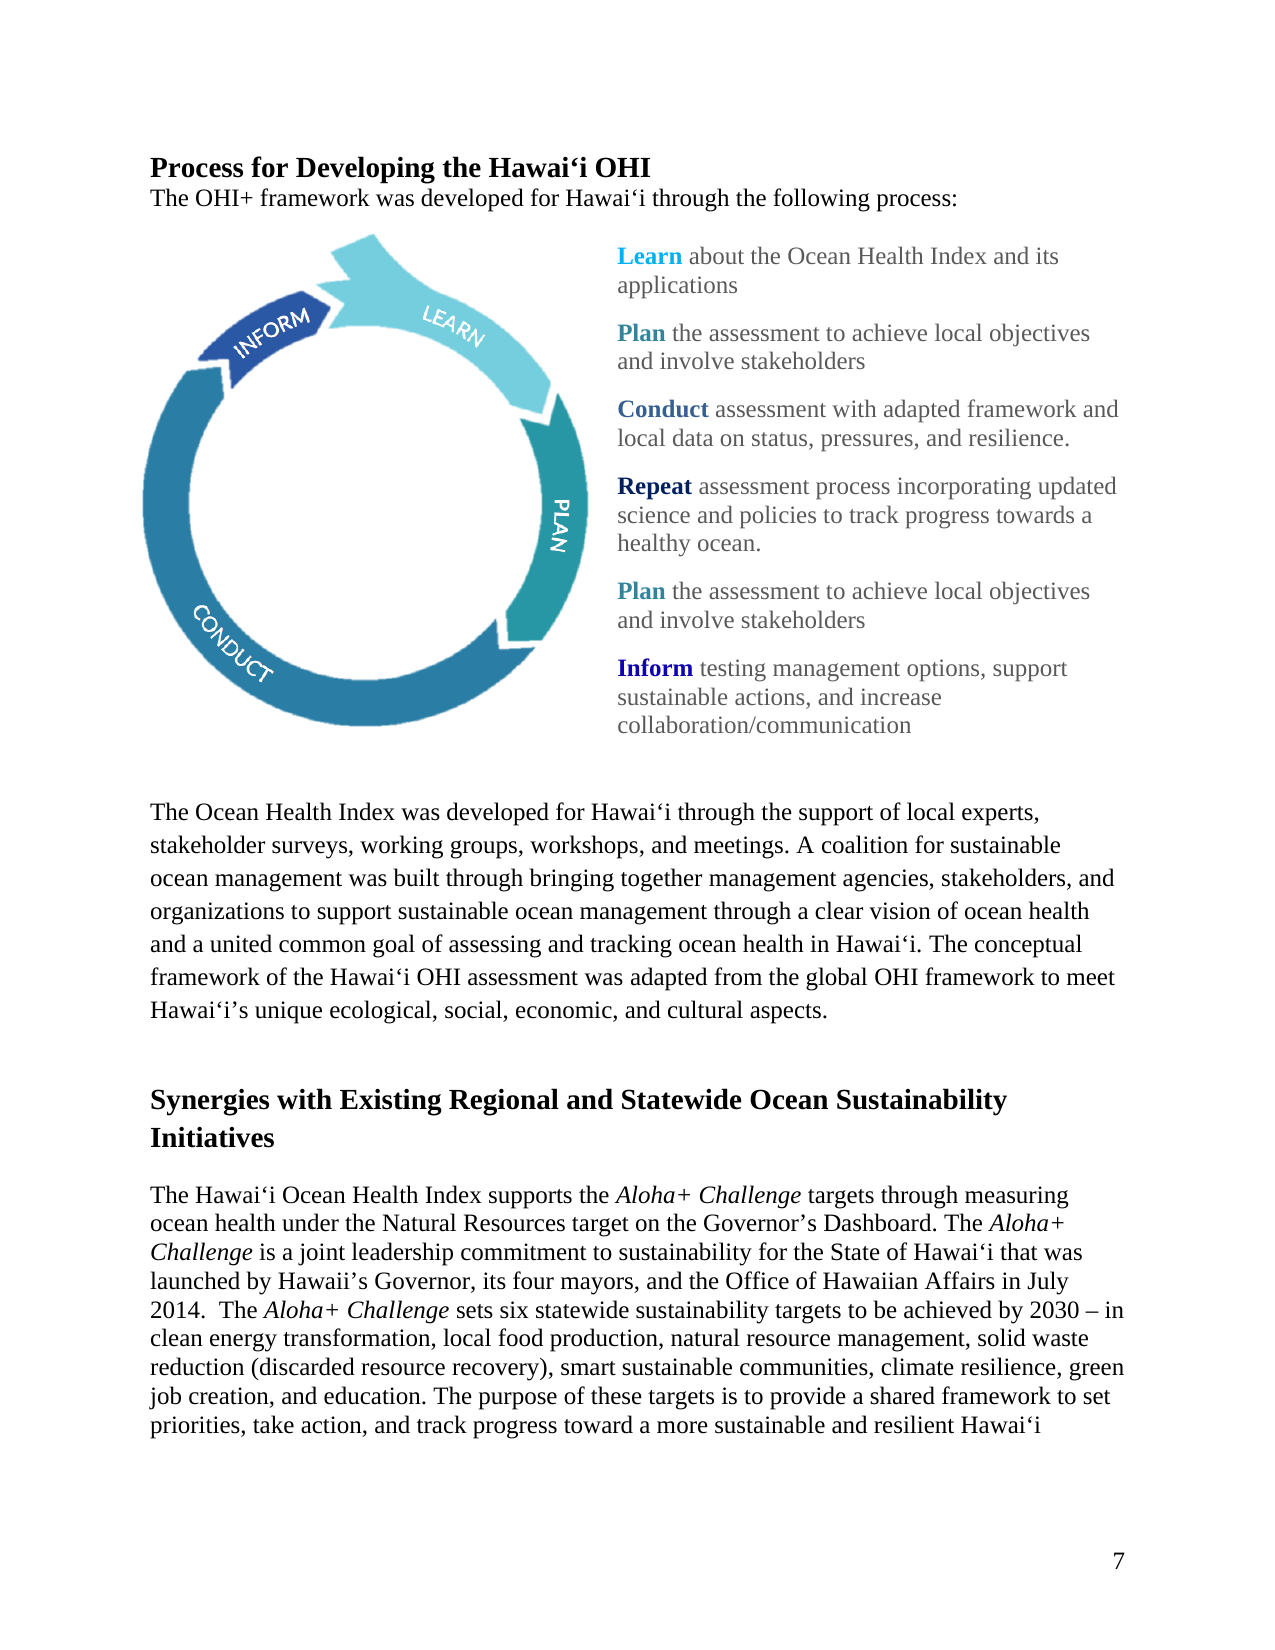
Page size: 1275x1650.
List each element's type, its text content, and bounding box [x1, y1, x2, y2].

text Process for Developing the Hawaiʻi OHI [150, 150, 1125, 183]
text The OHI+ framework was developed for Hawaiʻi through the following process: [150, 183, 1125, 212]
text Synergies with Existing Regional and Statewide Ocean Sustainability Initiatives [150, 1082, 1125, 1154]
text Plan the assessment to achieve local objectives and involve stakeholders [599, 318, 1125, 375]
text Repeat assessment process incorporating updated science and policies to track progress towards a healthy ocean. [599, 471, 1125, 557]
text Plan the assessment to achieve local objectives and involve stakeholders [599, 576, 1125, 634]
text Inform testing management options, support sustainable actions, and increase collaboration/communication [150, 653, 1125, 739]
text Learn about the Ocean Health Index and its applications [599, 241, 1125, 298]
picture [127, 227, 599, 735]
text The Hawai‘i Ocean Health Index supports the Aloha+ Challenge targets through measuring ocean health under the Natural Resources target on the Governor’s Dashboard. The Aloha+ Challenge is a joint leadership commitment to sustainability for the State of Hawai‘i that was launched by Hawaii’s Governor, its four mayors, and the Office of Hawaiian Affairs in July 2014. The Aloha+ Challenge sets six statewide sustainability targets to be achieved by 2030 – in clean energy transformation, local food production, natural resource management, solid waste reduction (discarded resource recovery), smart sustainable communities, climate resilience, green job creation, and education. The purpose of these targets is to provide a shared framework to set priorities, take action, and track progress toward a more sustainable and resilient Hawai‘i [150, 1180, 1125, 1438]
text The Ocean Health Index was developed for Hawaiʻi through the support of local experts, stakeholder surveys, working groups, workshops, and meetings. A coalition for sustainable ocean management was built through bringing together management agencies, stakeholders, and organizations to support sustainable ocean management through a clear vision of ocean health and a united common goal of assessing and tracking ocean health in Hawaiʻi. The conceptual framework of the Hawaiʻi OHI assessment was adapted from the global OHI framework to meet Hawaiʻi’s unique ecological, social, economic, and cultural aspects. [150, 797, 1125, 1024]
text Conduct assessment with adapted framework and local data on status, pressures, and resilience. [599, 394, 1125, 452]
